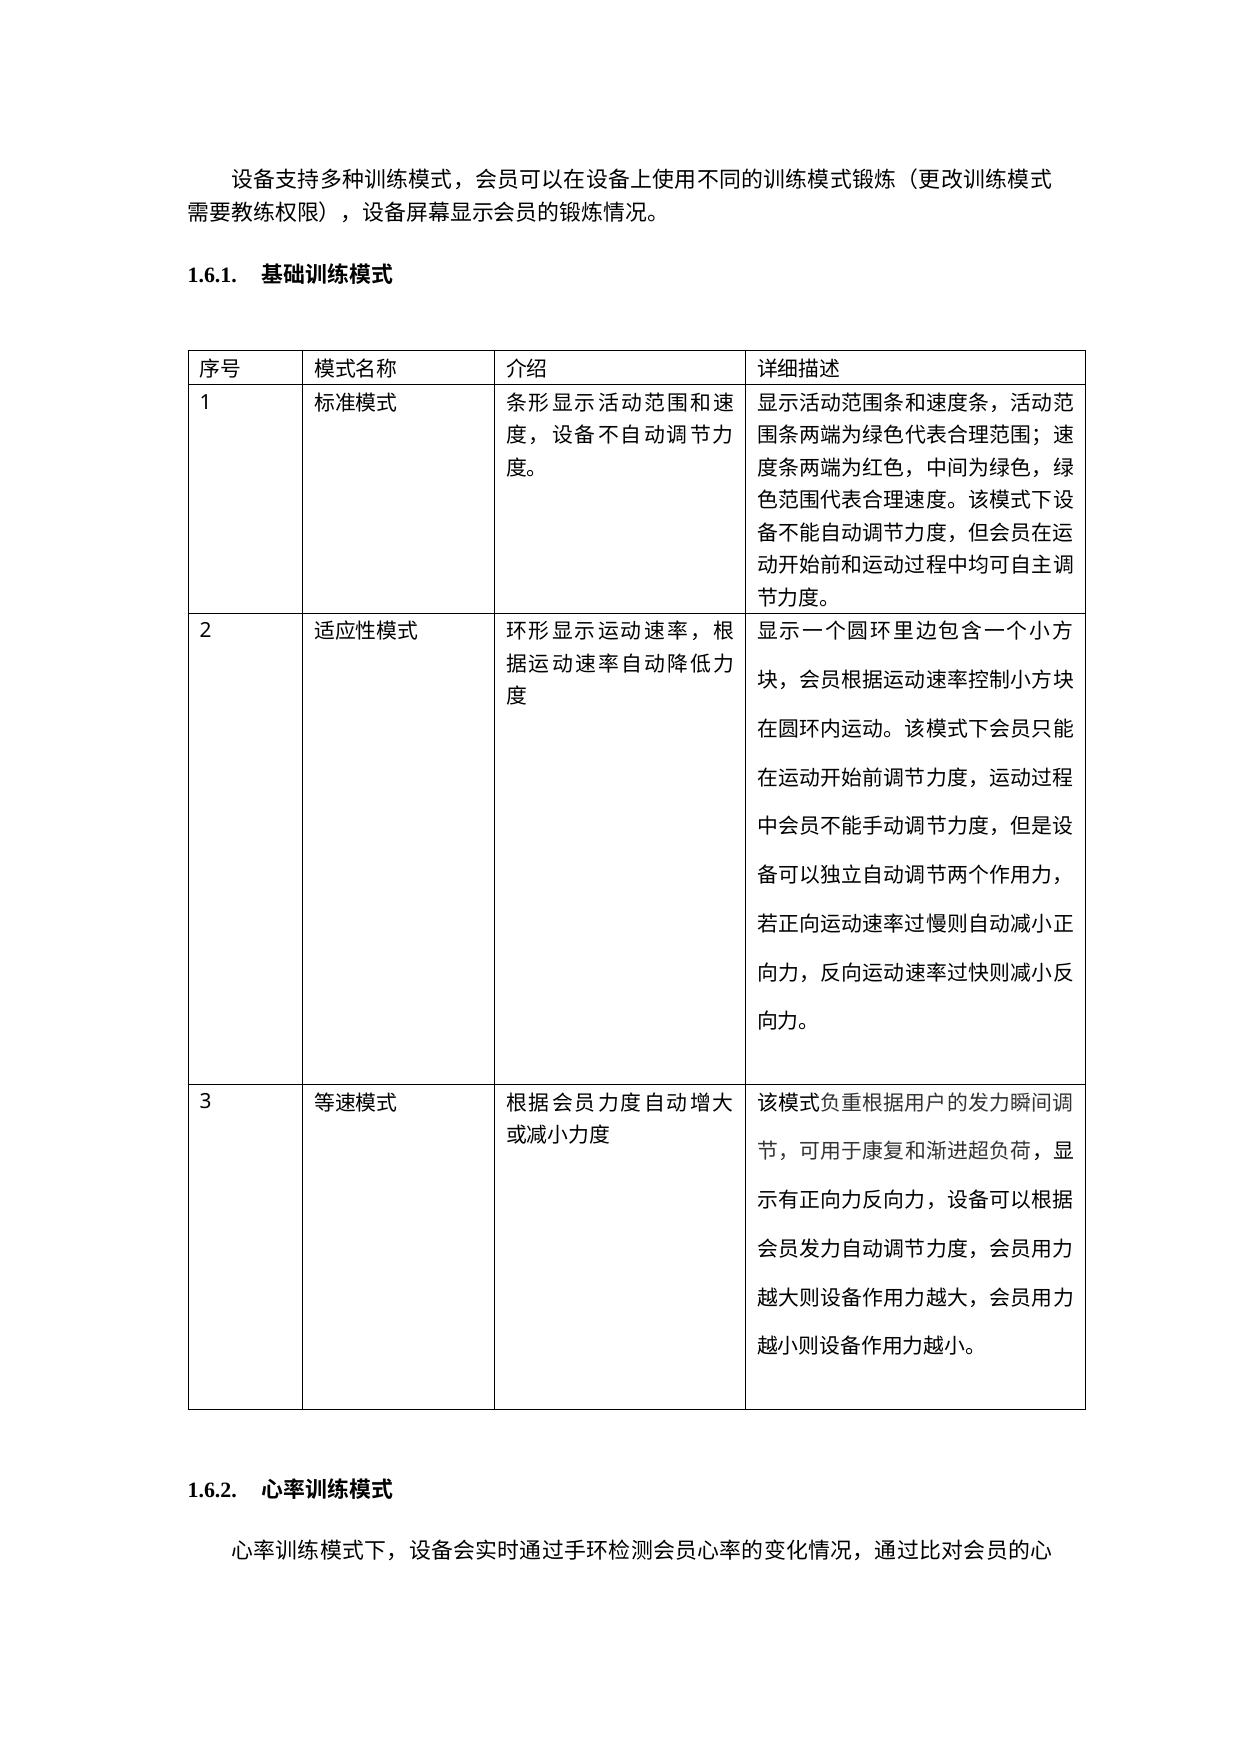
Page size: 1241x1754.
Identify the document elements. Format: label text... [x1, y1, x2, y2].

table_cell 显示一个圆环里边包含一个小方块，会员根据运动速率控制小方块在圆环内运动。该模式下会员只能在运动开始前调节力度，运动过程中会员不能手动调节力度，但是设备可以独立自动调节两个作用力，若正向运动速率过慢则自动减小正向力，反向运动速率过快则减小反向力。 [746, 614, 1085, 1083]
table_cell 显示活动范围条和速度条，活动范围条两端为绿色代表合理范围；速度条两端为红色，中间为绿色，绿色范围代表合理速度。该模式下设备不能自动调节力度，但会员在运动开始前和运动过程中均可自主调节力度。 [746, 385, 1085, 612]
subtitle 心率训练模式 [187, 1471, 1053, 1504]
table_cell 3 [189, 1085, 302, 1408]
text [187, 1533, 1053, 1565]
table_cell 环形显示运动速率，根据运动速率自动降低力度 [495, 614, 745, 1083]
text 设备支持多种训练模式，会员可以在设备上使用不同的训练模式锻炼（更改训练模式需要教练权限），设备屏幕显示会员的锻炼情况。 [187, 162, 1053, 227]
subtitle 基础训练模式 [187, 256, 1053, 289]
table_cell 适应性模式 [303, 614, 494, 1083]
table_cell 条形显示活动范围和速度，设备不自动调节力度。 [495, 385, 745, 612]
table_cell 1 [189, 385, 302, 612]
table_cell 等速模式 [303, 1085, 494, 1408]
table_cell 该模式负重根据用户的发力瞬间调节，可用于康复和渐进超负荷，显示有正向力反向力，设备可以根据会员发力自动调节力度，会员用力越大则设备作用力越大，会员用力越小则设备作用力越小。 [746, 1085, 1085, 1408]
table_header 模式名称 [303, 351, 494, 384]
table_cell 2 [189, 614, 302, 1083]
table_header 详细描述 [746, 351, 1085, 384]
table_cell 标准模式 [303, 385, 494, 612]
table_cell 根据会员力度自动增大或减小力度 [495, 1085, 745, 1408]
table_header 介绍 [495, 351, 745, 384]
table_header 序号 [189, 351, 302, 384]
